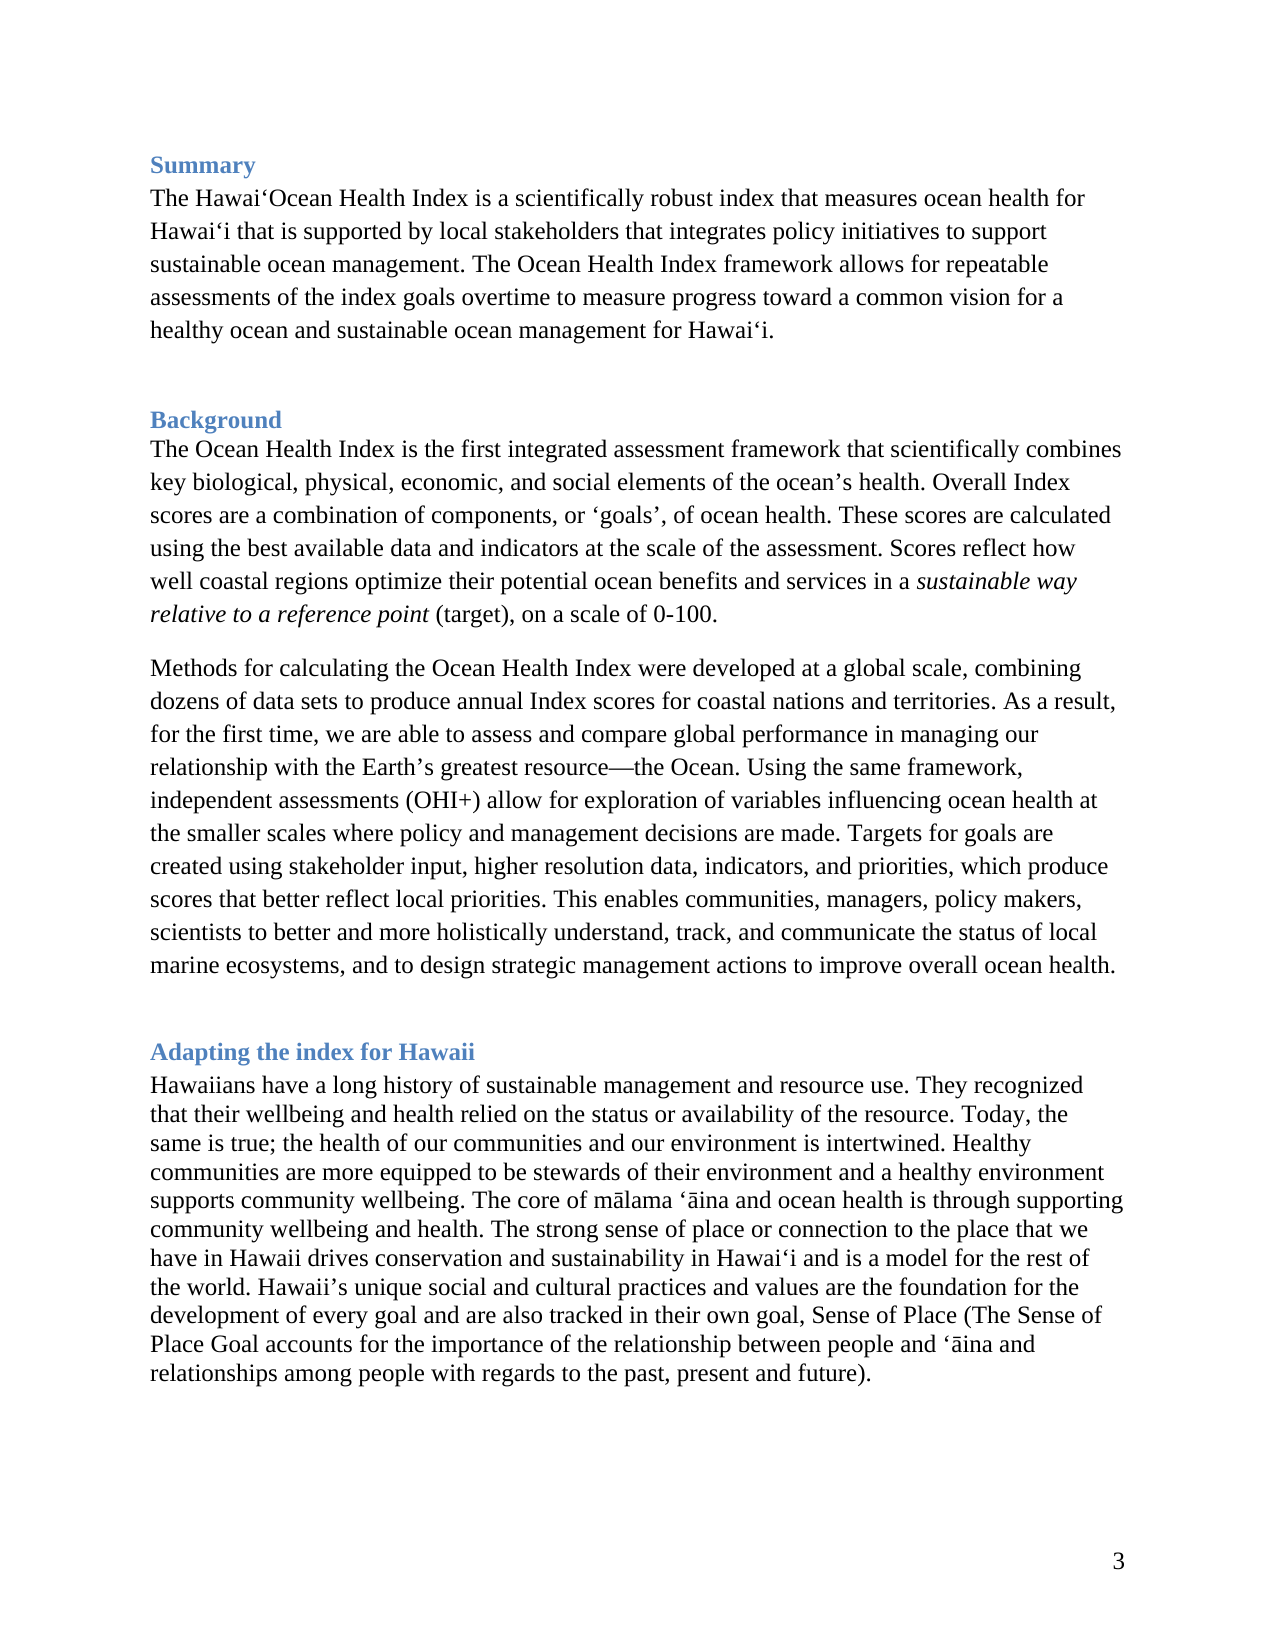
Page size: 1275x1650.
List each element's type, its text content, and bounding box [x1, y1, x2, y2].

text Summary [150, 150, 1125, 179]
text Background [150, 406, 1125, 434]
text Methods for calculating the Ocean Health Index were developed at a global scale, combining dozens of data sets to produce annual Index scores for coastal nations and territories. As a result, for the first time, we are able to assess and compare global performance in managing our relationship with the Earth’s greatest resource—the Ocean. Using the same framework, independent assessments (OHI+) allow for exploration of variables influencing ocean health at the smaller scales where policy and management decisions are made. Targets for goals are created using stakeholder input, higher resolution data, indicators, and priorities, which produce scores that better reflect local priorities. This enables communities, managers, policy makers, scientists to better and more holistically understand, track, and communicate the status of local marine ecosystems, and to design strategic management actions to improve overall ocean health. [150, 653, 1125, 979]
text Hawaiians have a long history of sustainable management and resource use. They recognized that their wellbeing and health relied on the status or availability of the resource. Today, the same is true; the health of our communities and our environment is intertwined. Healthy communities are more equipped to be stewards of their environment and a healthy environment supports community wellbeing. The core of mālama ʻāina and ocean health is through supporting community wellbeing and health. The strong sense of place or connection to the place that we have in Hawaii drives conservation and sustainability in Hawaiʻi and is a model for the rest of the world. Hawaii’s unique social and cultural practices and values are the foundation for the development of every goal and are also tracked in their own goal, Sense of Place (The Sense of Place Goal accounts for the importance of the relationship between people and ʻāina and relationships among people with regards to the past, present and future). [150, 1070, 1125, 1387]
text Adapting the index for Hawaii [150, 1037, 1125, 1066]
text The Ocean Health Index is the first integrated assessment framework that scientifically combines key biological, physical, economic, and social elements of the ocean’s health. Overall Index scores are a combination of components, or ‘goals’, of ocean health. These scores are calculated using the best available data and indicators at the scale of the assessment. Scores reflect how well coastal regions optimize their potential ocean benefits and services in a sustainable way relative to a reference point (target), on a scale of 0-100. [150, 434, 1125, 628]
text The HawaiʻOcean Health Index is a scientifically robust index that measures ocean health for Hawaiʻi that is supported by local stakeholders that integrates policy initiatives to support sustainable ocean management. The Ocean Health Index framework allows for repeatable assessments of the index goals overtime to measure progress toward a common vision for a healthy ocean and sustainable ocean management for Hawaiʻi. [150, 183, 1125, 344]
